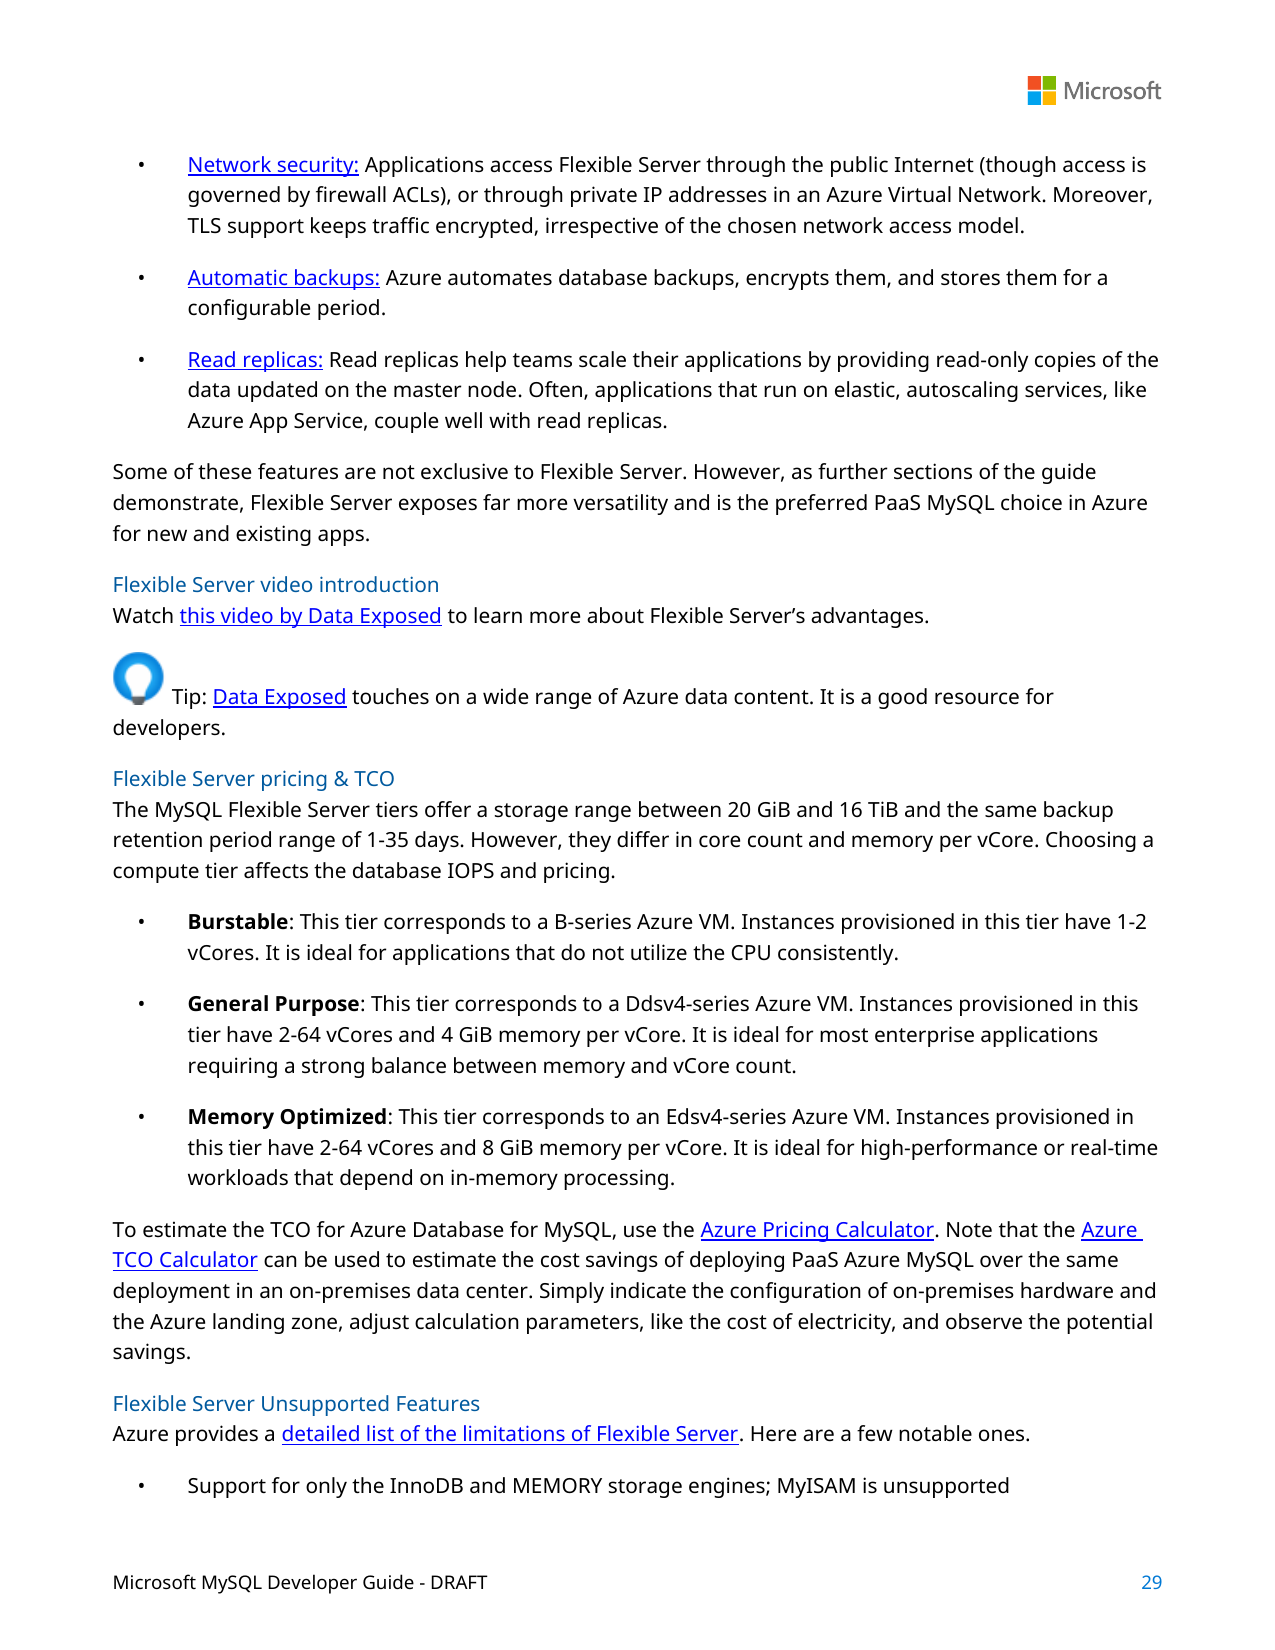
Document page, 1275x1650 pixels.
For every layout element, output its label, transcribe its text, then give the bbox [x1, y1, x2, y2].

subtitle Flexible Server video introduction [112, 570, 1162, 599]
list Memory Optimized: This tier corresponds to an Edsv4-series Azure VM. Instances provisioned in this tier have 2-64 vCores and 8 GiB memory per vCore. It is ideal for high-performance or real-time workloads that depend on in-memory processing. [137, 1102, 1162, 1192]
text Azure provides a detailed list of the limitations of Flexible Server. Here are a few notable ones. [112, 1419, 1162, 1448]
text The MySQL Flexible Server tiers offer a storage range between 20 GiB and 16 TiB and the same backup retention period range of 1-35 days. However, they differ in core count and memory per vCore. Choosing a compute tier affects the database IOPS and pricing. [112, 795, 1162, 884]
list Burstable: This tier corresponds to a B-series Azure VM. Instances provisioned in this tier have 1-2 vCores. It is ideal for applications that do not utilize the CPU consistently. [137, 907, 1162, 967]
list Support for only the InnoDB and MEMORY storage engines; MyISAM is unsupported [137, 1471, 1162, 1499]
subtitle Flexible Server pricing & TCO [112, 764, 1162, 793]
list Network security: Applications access Flexible Server through the public Internet (though access is governed by firewall ACLs), or through private IP addresses in an Azure Virtual Network. Moreover, TLS support keeps traffic encrypted, irrespective of the chosen network access model. [137, 150, 1162, 240]
text Watch this video by Data Exposed to learn more about Flexible Server’s advantages. [112, 601, 1162, 629]
list Read replicas: Read replicas help teams scale their applications by providing read-only copies of the data updated on the master node. Often, applications that run on elastic, autoscaling services, like Azure App Service, couple well with read replicas. [137, 345, 1162, 434]
picture [1026, 75, 1163, 107]
text Some of these features are not exclusive to Flexible Server. However, as further sections of the guide demonstrate, Flexible Server exposes far more versatility and is the preferred PaaS MySQL choice in Azure for new and existing apps. [112, 457, 1162, 547]
list General Purpose: This tier corresponds to a Ddsv4-series Azure VM. Instances provisioned in this tier have 2-64 vCores and 4 GiB memory per vCore. It is ideal for most enterprise applications requiring a strong balance between memory and vCore count. [137, 989, 1162, 1079]
text Tip: Data Exposed touches on a wide range of Azure data content. It is a good resource for developers. [112, 652, 1162, 741]
picture [112, 652, 167, 705]
subtitle Flexible Server Unsupported Features [112, 1389, 1162, 1417]
list Automatic backups: Azure automates database backups, encrypts them, and stores them for a configurable period. [137, 263, 1162, 322]
text To estimate the TCO for Azure Database for MySQL, use the Azure Pricing Calculator. Note that the Azure TCO Calculator can be used to estimate the cost savings of deploying PaaS Azure MySQL over the same deployment in an on-premises data center. Simply indicate the configuration of on-premises hardware and the Azure landing zone, adjust calculation parameters, like the cost of electricity, and observe the potential savings. [112, 1215, 1162, 1366]
